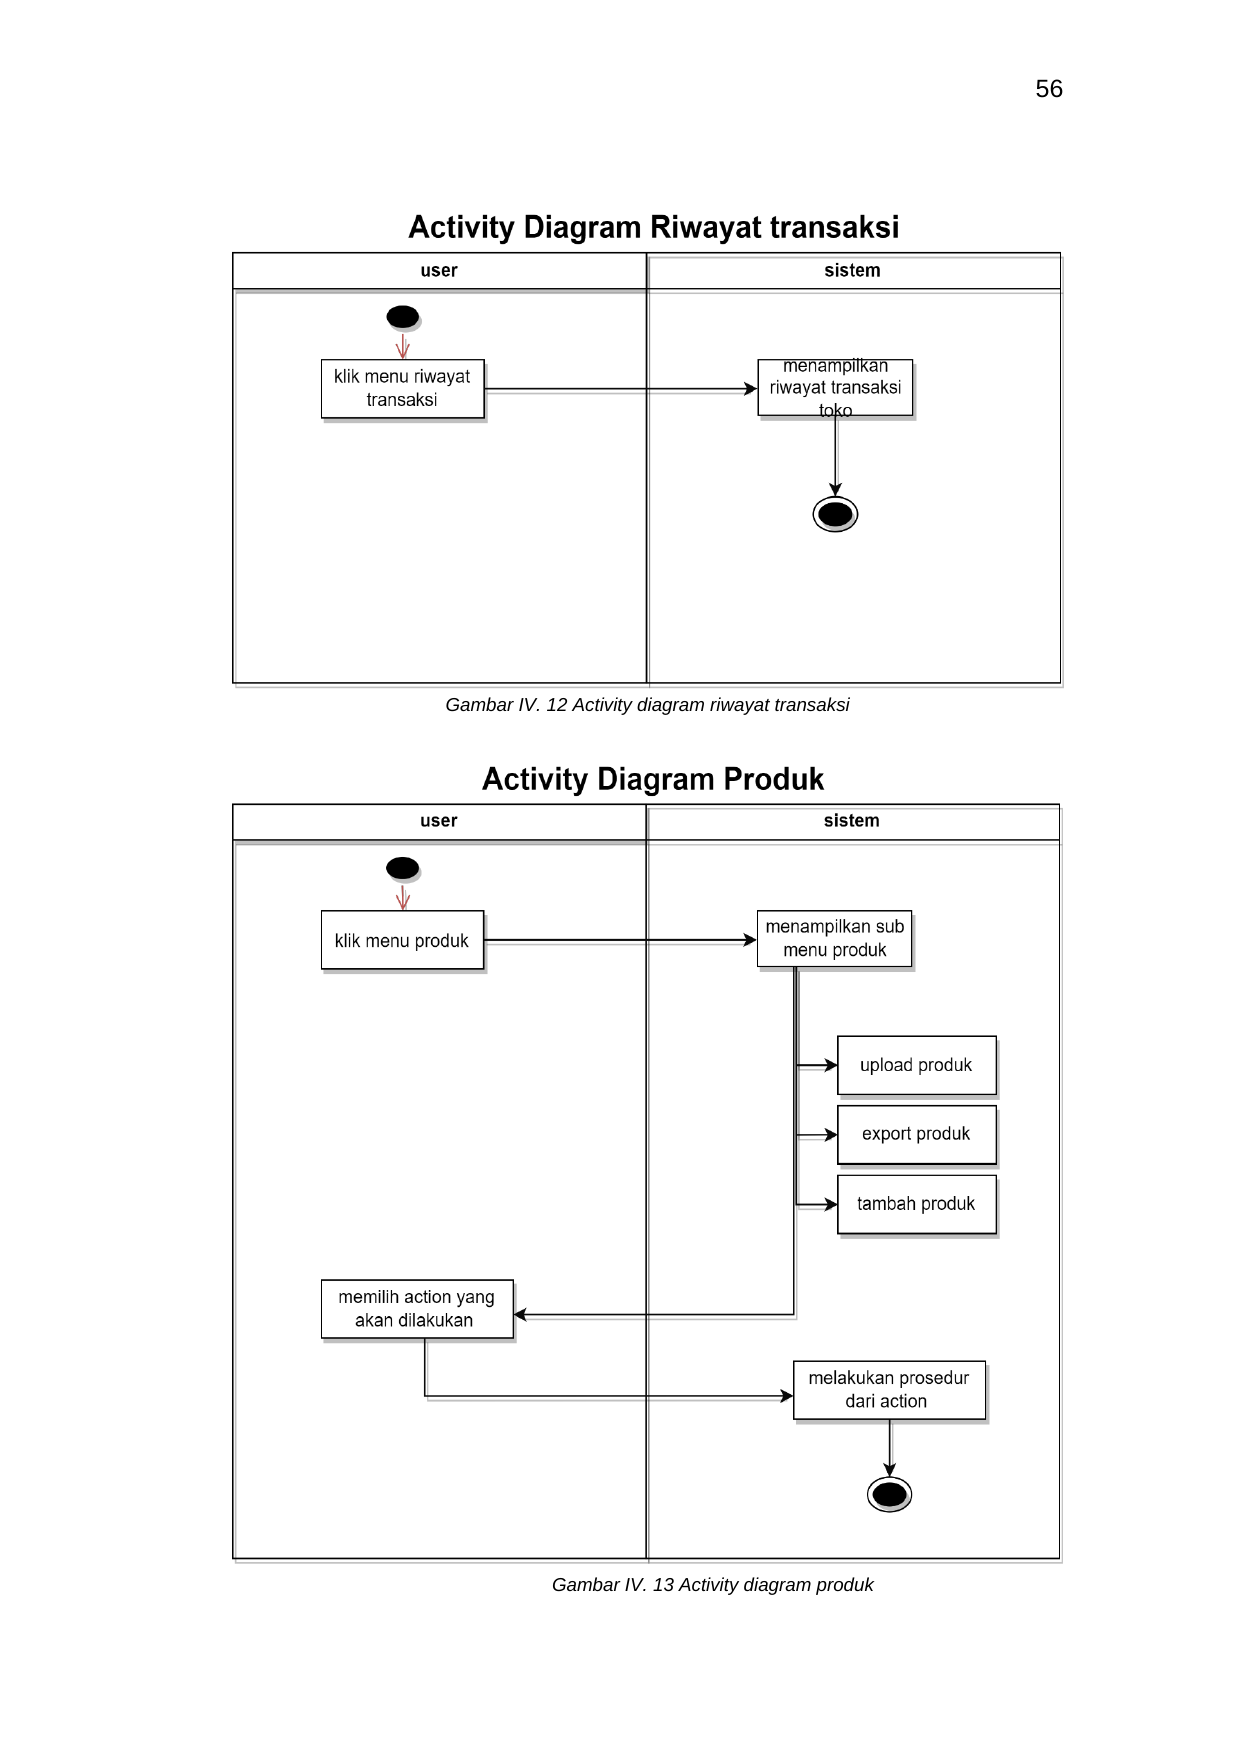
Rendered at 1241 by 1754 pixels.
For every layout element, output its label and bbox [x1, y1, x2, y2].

picture [217, 750, 1079, 1572]
picture [217, 178, 1080, 708]
